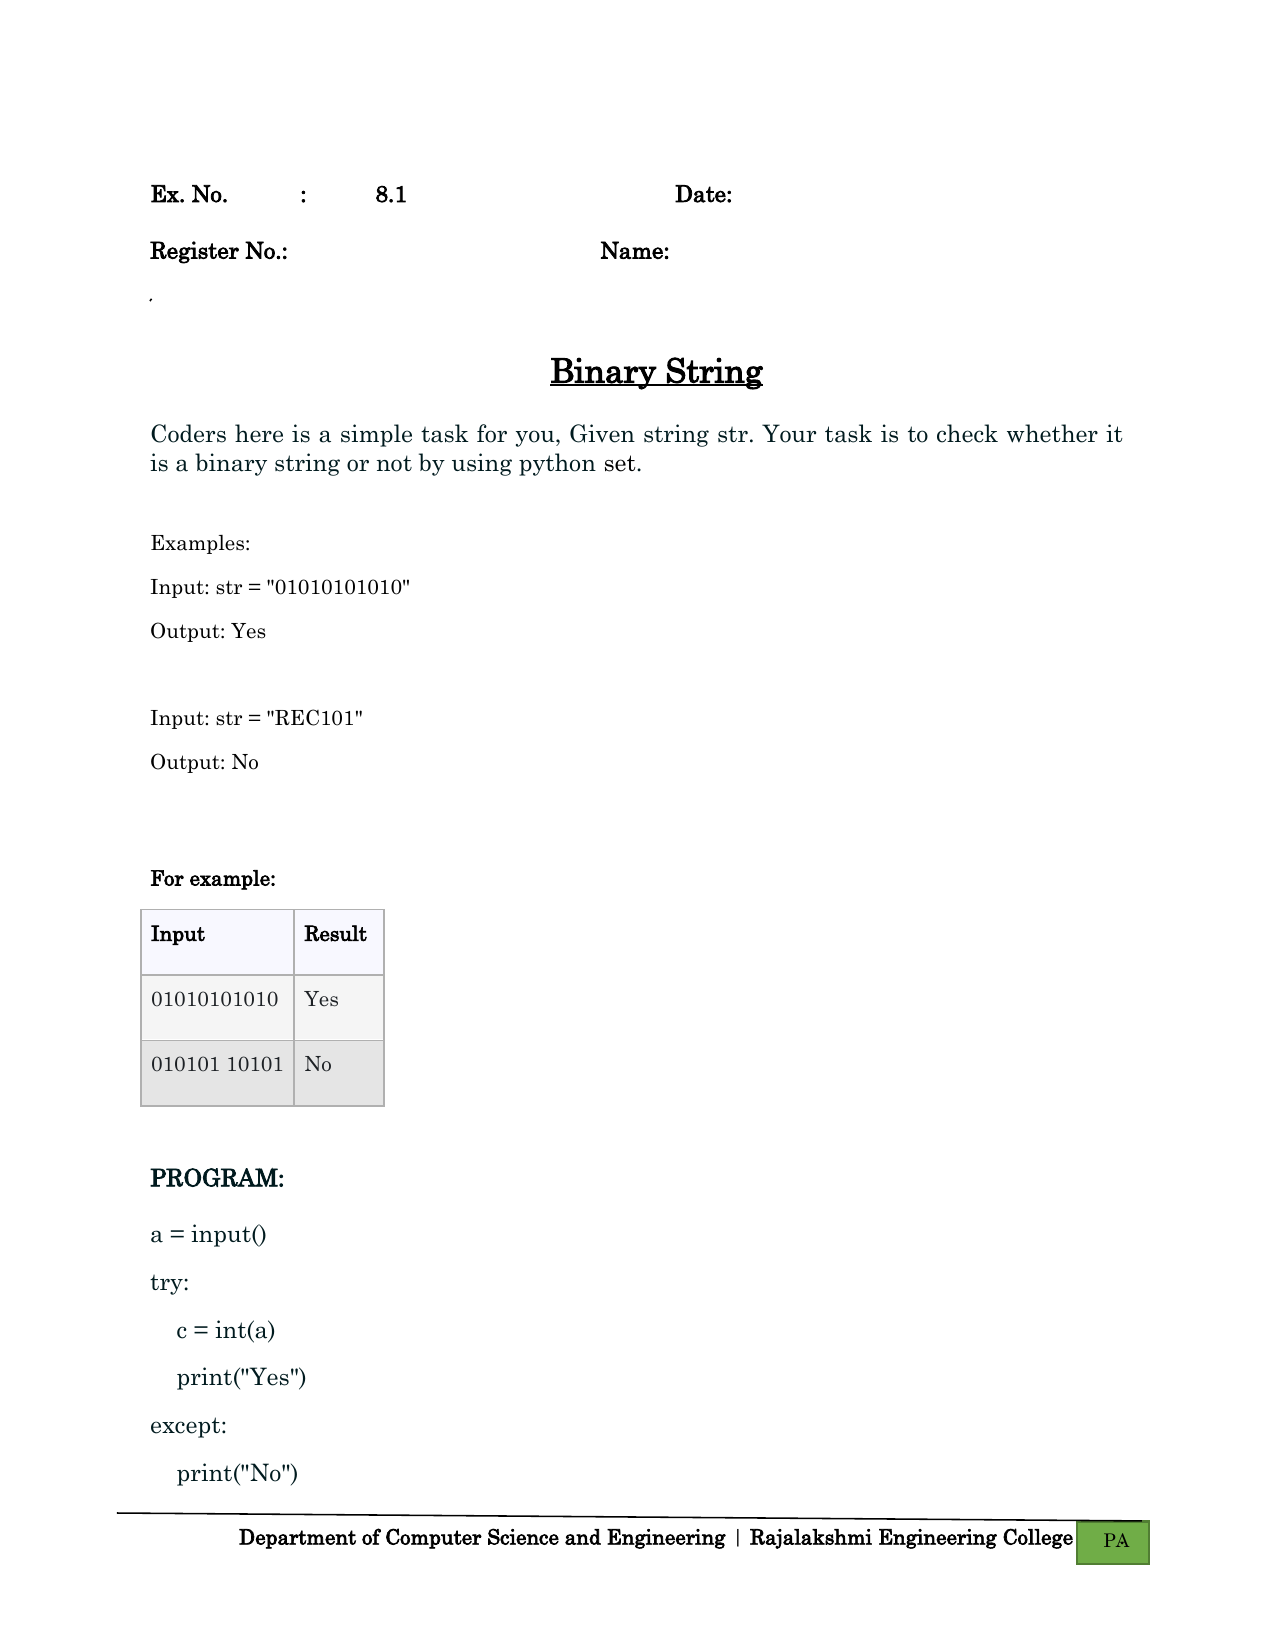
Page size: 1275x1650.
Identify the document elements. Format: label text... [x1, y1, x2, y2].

text Input: str = "01010101010" [150, 574, 1125, 599]
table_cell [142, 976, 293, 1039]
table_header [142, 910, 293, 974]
text print("No") [150, 1458, 1125, 1487]
text a = input() [150, 1219, 1125, 1248]
text Coders here is a simple task for you, Given string str. Your task is to check whether it is a binary string or not by using python set. [150, 419, 1125, 476]
text Output: No [150, 749, 1125, 774]
text For example: [150, 865, 1125, 890]
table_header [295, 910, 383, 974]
text PROGRAM: [150, 1163, 1125, 1191]
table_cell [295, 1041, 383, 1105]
text c = int(a) [150, 1314, 1125, 1343]
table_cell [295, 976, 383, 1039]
text Ex. No. : 8.1 Date: [150, 179, 1125, 207]
text Register No.: Name: [150, 236, 1125, 263]
text Input: str = "REC101" [150, 705, 1125, 730]
text Output: Yes [150, 618, 1125, 643]
text try: [150, 1267, 1125, 1295]
text except: [150, 1410, 1125, 1439]
text print("Yes") [150, 1362, 1125, 1391]
text Binary String [187, 349, 1125, 389]
text Examples: [150, 530, 1125, 555]
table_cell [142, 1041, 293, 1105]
